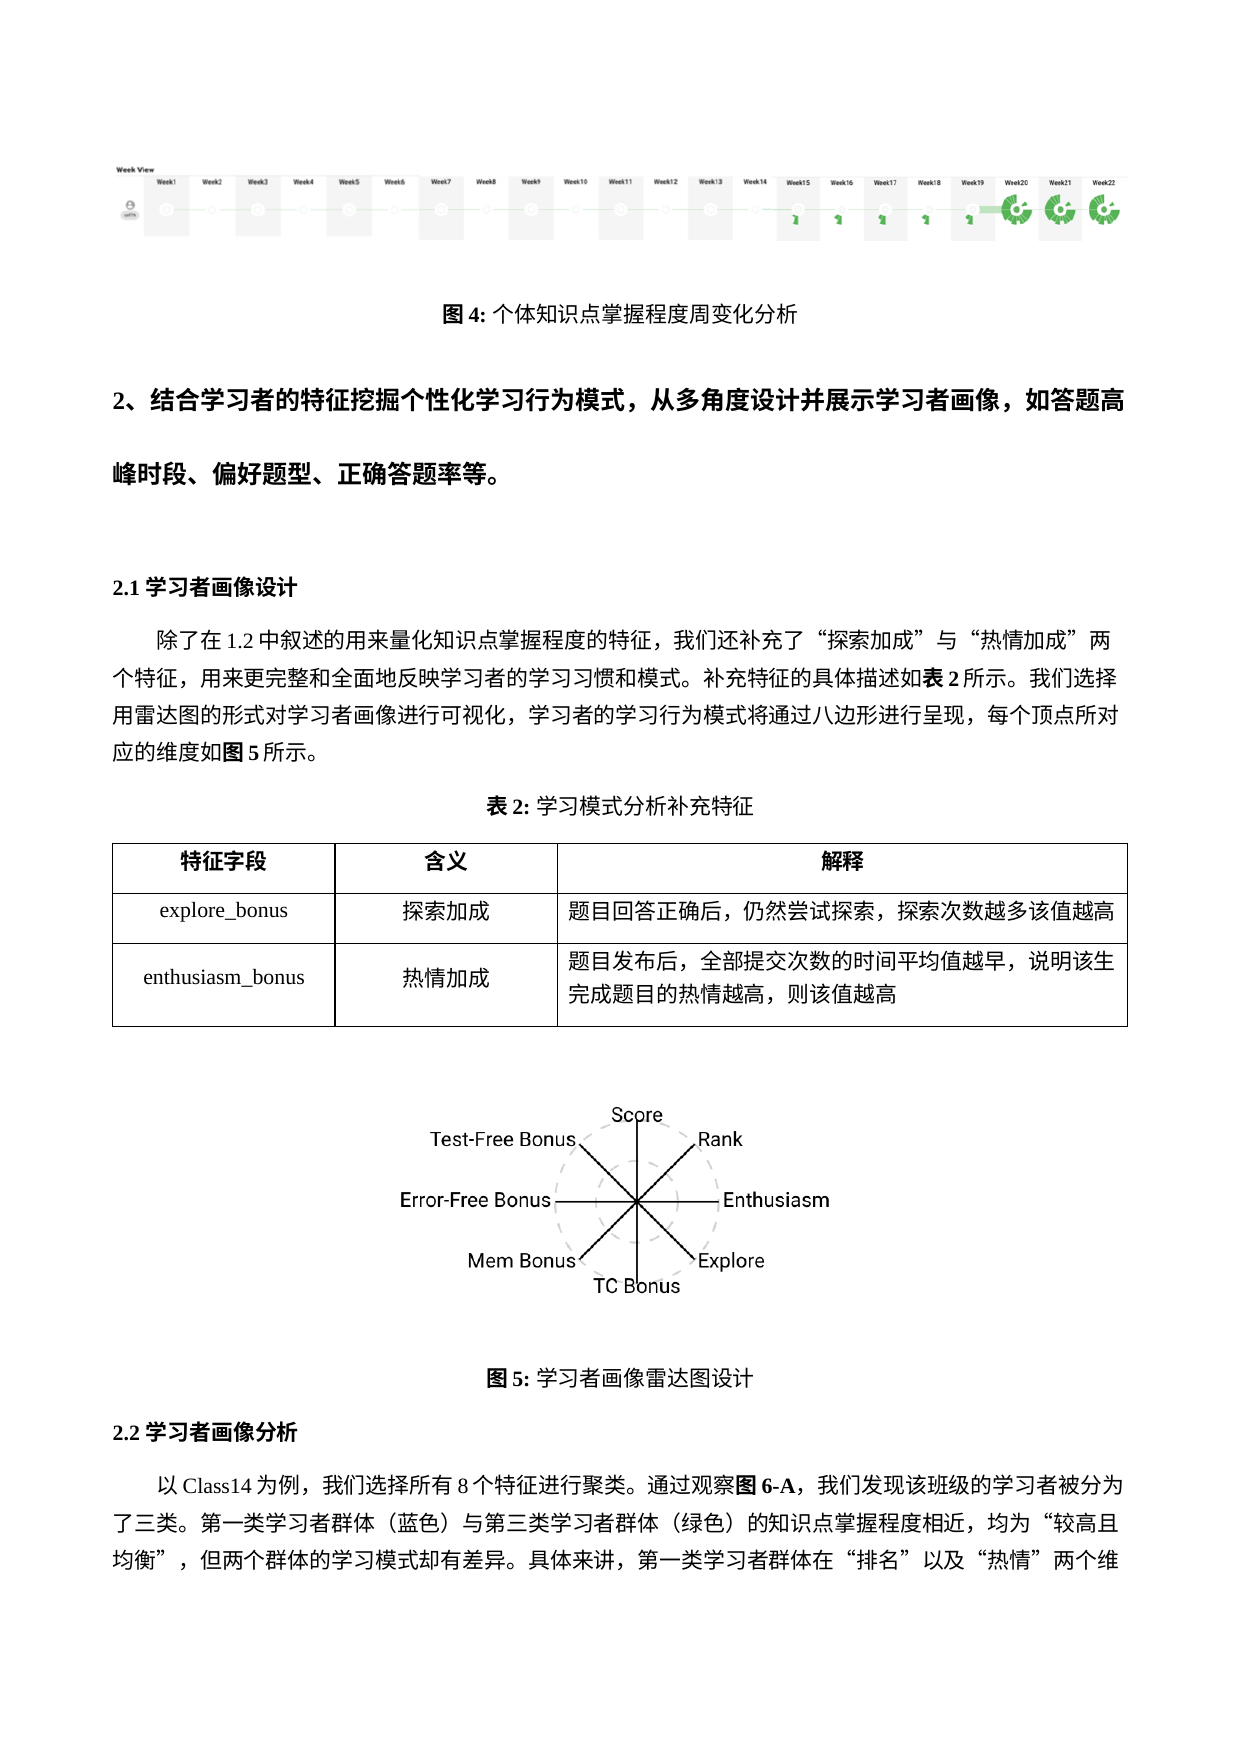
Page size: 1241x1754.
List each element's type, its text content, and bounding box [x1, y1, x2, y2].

table_cell enthusiasm_bonus [113, 944, 334, 1026]
table_header 含义 [336, 844, 557, 893]
text 表2: 学习模式分析补充特征 [112, 789, 1128, 821]
text 图4: 个体知识点掌握程度周变化分析 [112, 296, 1128, 329]
table_cell 题目回答正确后，仍然尝试探索，探索次数越多该值越高 [558, 894, 1127, 943]
text 2、结合学习者的特征挖掘个性化学习行为模式，从多角度设计并展示学习者画像，如答题高峰时段、偏好题型、正确答题率等。 [112, 366, 1128, 506]
text 2.1 学习者画像设计 [112, 569, 1128, 602]
table_cell 探索加成 [336, 894, 557, 943]
picture [112, 162, 1128, 241]
text 图5: 学习者画像雷达图设计 [112, 1360, 1128, 1393]
table_cell explore_bonus [113, 894, 334, 943]
text 2.2 学习者画像分析 [112, 1414, 1128, 1447]
table_cell 热情加成 [336, 944, 557, 1026]
text 除了在1.2中叙述的用来量化知识点掌握程度的特征，我们还补充了“探索加成”与“热情加成”两个特征，用来更完整和全面地反映学习者的学习习惯和模式。补充特征的具体描述如表2所示。我们选择用雷达图的形式对学习者画像进行可视化，学习者的学习行为模式将通过八边形进行呈现，每个顶点所对应的维度如图5所示。 [112, 623, 1128, 767]
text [112, 1468, 1128, 1575]
table_header 特征字段 [113, 844, 334, 893]
table_cell 题目发布后，全部提交次数的时间平均值越早，说明该生完成题目的热情越高，则该值越高 [558, 944, 1127, 1026]
picture [391, 1079, 849, 1321]
table_header 解释 [558, 844, 1127, 893]
